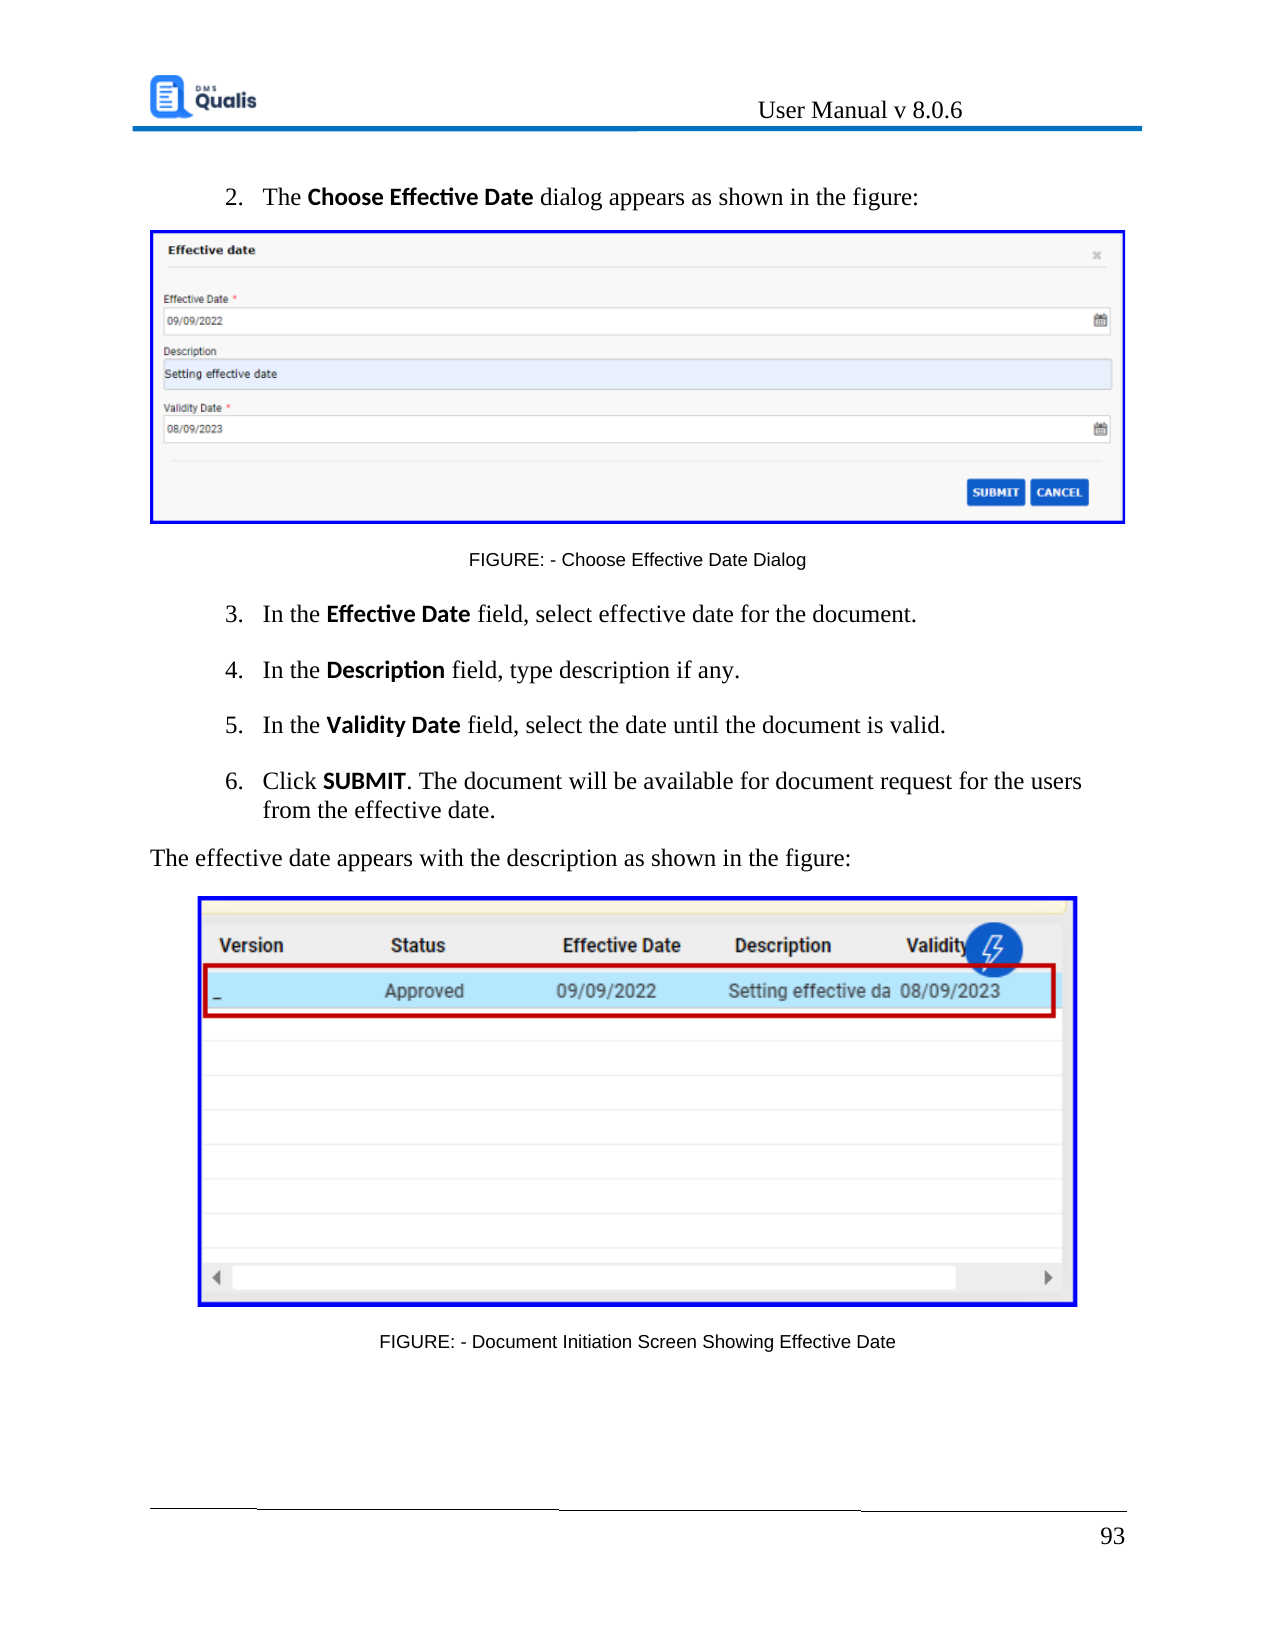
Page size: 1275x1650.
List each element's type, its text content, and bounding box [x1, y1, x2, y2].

picture [150, 75, 257, 119]
text In the Validity Date field, select the date until the document is valid. [225, 709, 1125, 740]
text FIGURE: - Choose Effective Date Dialog [150, 548, 1125, 570]
picture [197, 896, 1078, 1307]
text The Choose Effective Date dialog appears as shown in the figure: [225, 181, 1125, 212]
text The effective date appears with the description as shown in the figure: [150, 843, 1125, 872]
text Click SUBMIT. The document will be available for document request for the users from the effective date. [225, 765, 1125, 824]
text FIGURE: - Document Initiation Screen Showing Effective Date [150, 1331, 1125, 1353]
picture [150, 230, 1125, 524]
text In the Description field, type description if any. [225, 654, 1125, 684]
text In the Effective Date field, select effective date for the document. [225, 598, 1125, 629]
